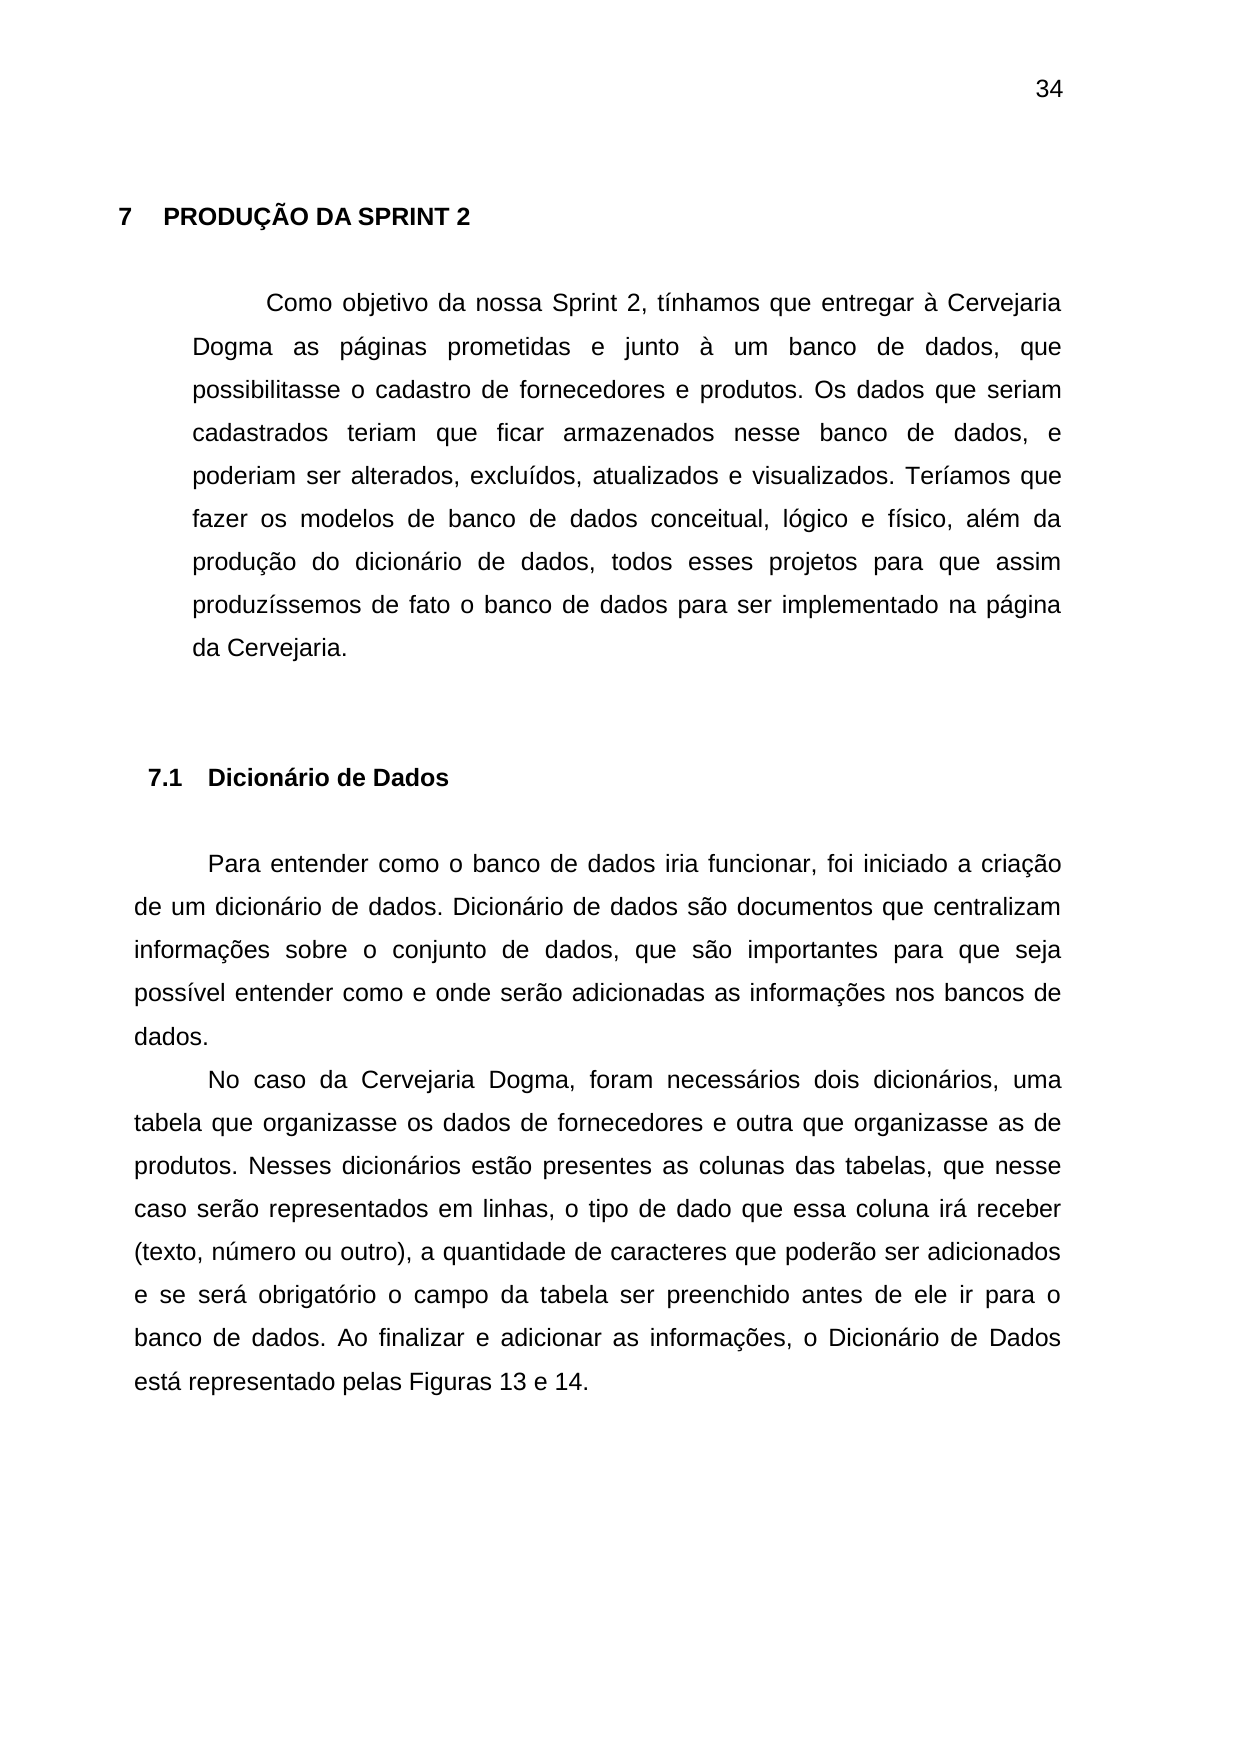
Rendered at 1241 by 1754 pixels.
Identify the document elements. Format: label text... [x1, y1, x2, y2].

subtitle Dicionário de Dados [148, 763, 1063, 792]
text Como objetivo da nossa Sprint 2, tínhamos que entregar à Cervejaria Dogma as páginas prometidas e junto à um banco de dados, que possibilitasse o cadastro de fornecedores e produtos. Os dados que seriam cadastrados teriam que ficar armazenados nesse banco de dados, e poderiam ser alterados, excluídos, atualizados e visualizados. Teríamos que fazer os modelos de banco de dados conceitual, lógico e físico, além da produção do dicionário de dados, todos esses projetos para que assim produzíssemos de fato o banco de dados para ser implementado na página da Cervejaria. [192, 288, 1063, 662]
text No caso da Cervejaria Dogma, foram necessários dois dicionários, uma tabela que organizasse os dados de fornecedores e outra que organizasse as de produtos. Nesses dicionários estão presentes as colunas das tabelas, que nesse caso serão representados em linhas, o tipo de dado que essa coluna irá receber (texto, número ou outro), a quantidade de caracteres que poderão ser adicionados e se será obrigatório o campo da tabela ser preenchido antes de ele ir para o banco de dados. Ao finalizar e adicionar as informações, o Dicionário de Dados está representado pelas Figuras 13 e 14. [134, 1065, 1063, 1395]
subtitle PRODUÇÃO DA SPRINT 2 [118, 202, 1063, 231]
text Para entender como o banco de dados iria funcionar, foi iniciado a criação de um dicionário de dados. Dicionário de dados são documentos que centralizam informações sobre o conjunto de dados, que são importantes para que seja possível entender como e onde serão adicionadas as informações nos bancos de dados. [134, 849, 1063, 1050]
